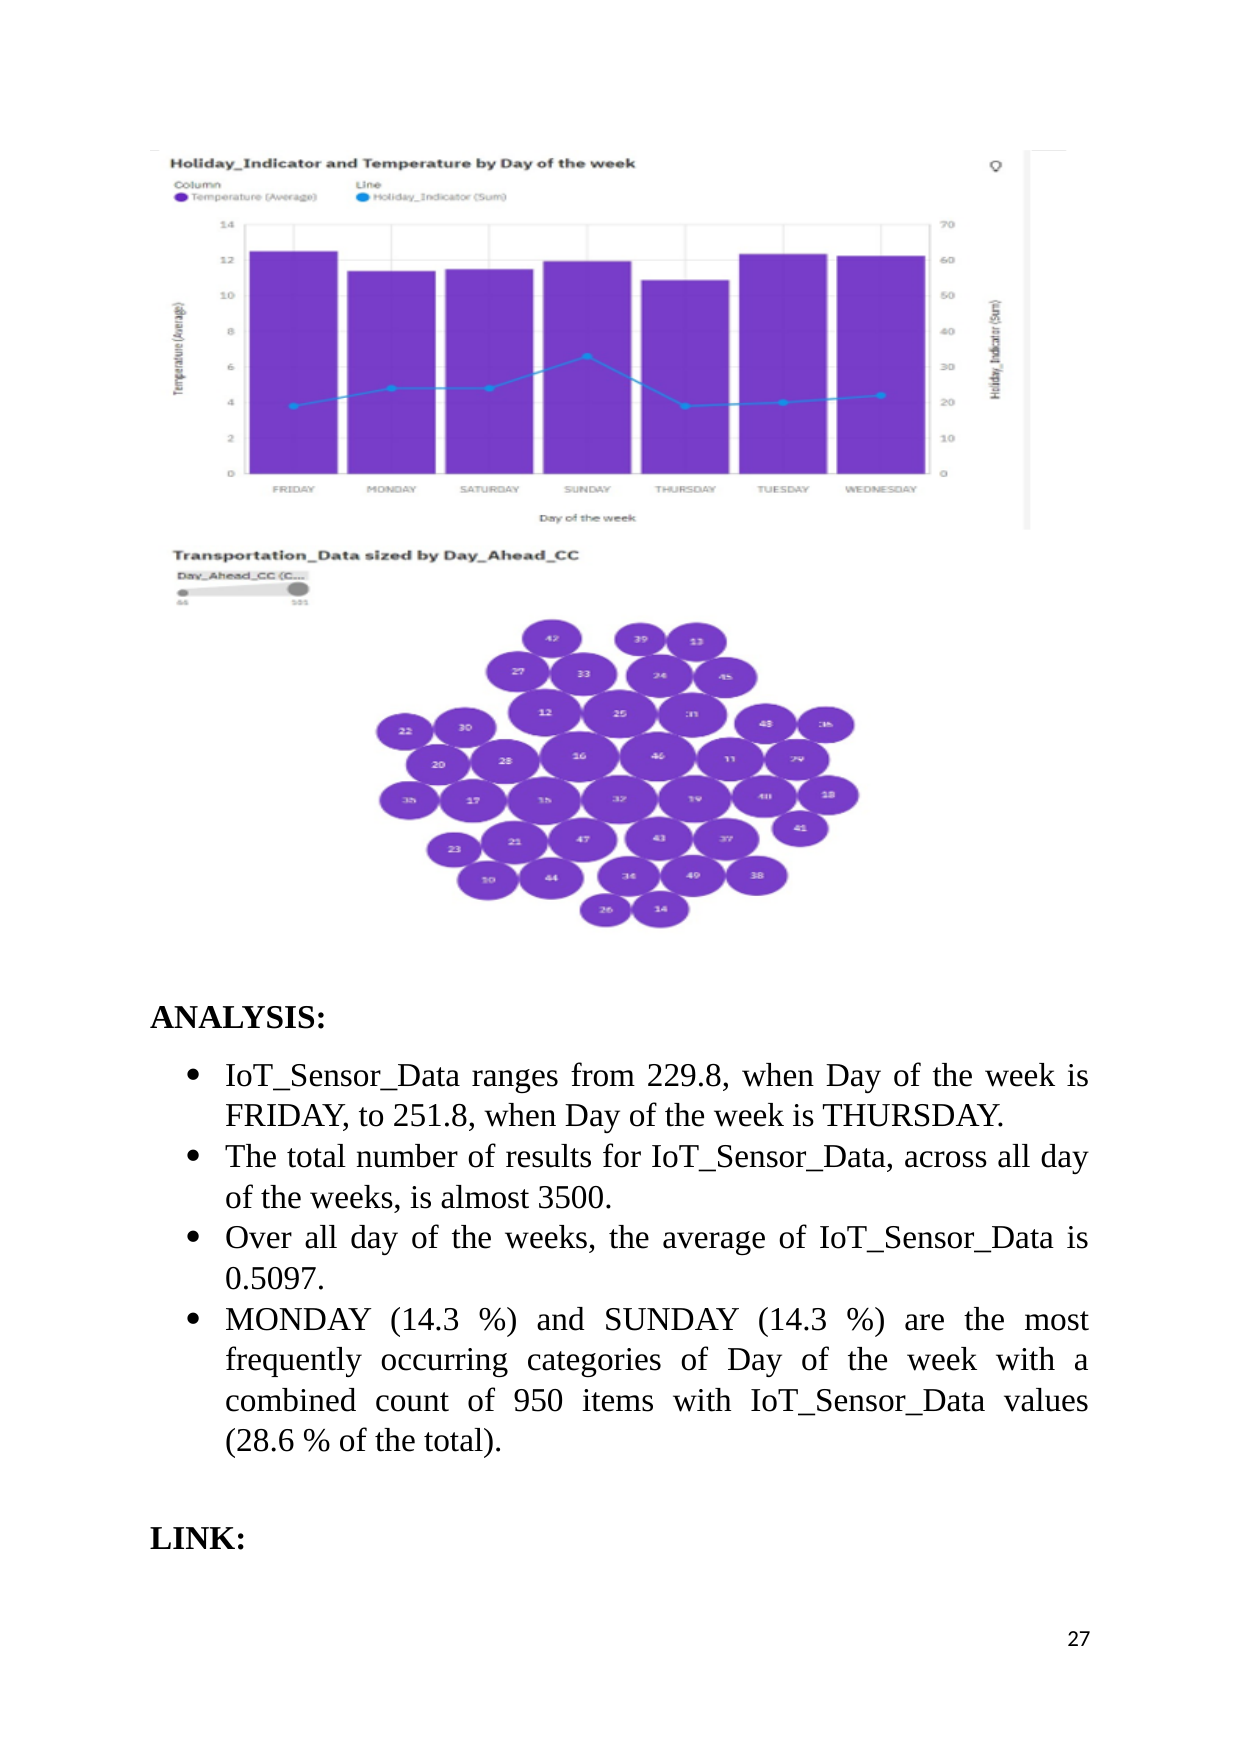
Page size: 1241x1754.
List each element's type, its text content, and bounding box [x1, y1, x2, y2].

list The total number of results for IoT_Sensor_Data, across all day of the weeks, is almost 3500. [187, 1136, 1090, 1215]
list IoT_Sensor_Data ranges from 229.8, when Day of the week is FRIDAY, to 251.8, when Day of the week is THURSDAY. [187, 1055, 1090, 1134]
list Over all day of the weeks, the average of IoT_Sensor_Data is 0.5097. [187, 1217, 1090, 1296]
text ANALYSIS: [150, 997, 1090, 1035]
picture [150, 150, 1068, 979]
list MONDAY (14.3 %) and SUNDAY (14.3 %) are the most frequently occurring categories of Day of the week with a combined count of 950 items with IoT_Sensor_Data values (28.6 % of the total). [187, 1299, 1090, 1459]
text LINK: [150, 1518, 1090, 1557]
